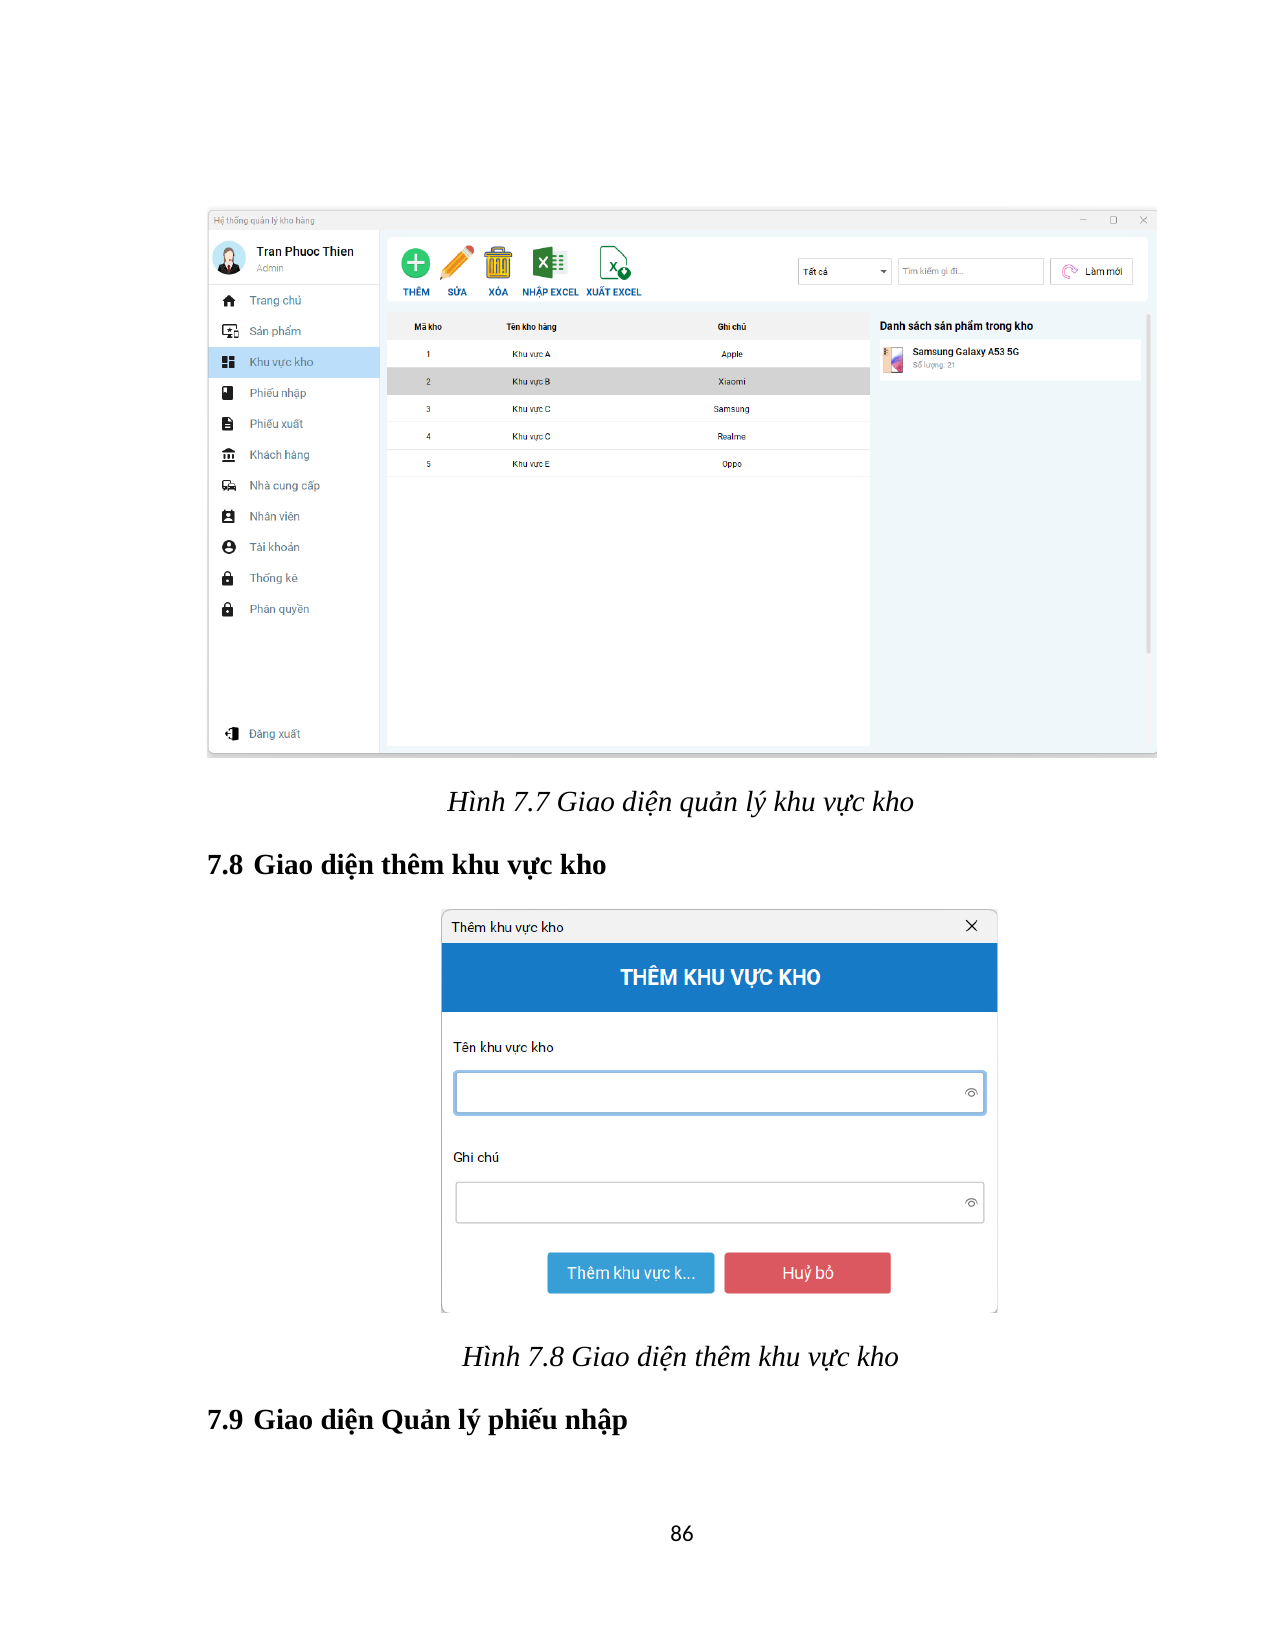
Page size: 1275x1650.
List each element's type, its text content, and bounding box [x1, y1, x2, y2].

picture [441, 909, 998, 1313]
picture [206, 206, 1157, 758]
text Hình 7.7 Giao diện quản lý khu vực kho [207, 784, 1157, 818]
list Giao diện thêm khu vực kho [207, 847, 1157, 881]
list Giao diện Quản lý phiếu nhập [207, 1402, 1157, 1435]
text Hình 7.8 Giao diện thêm khu vực kho [207, 1339, 1157, 1373]
